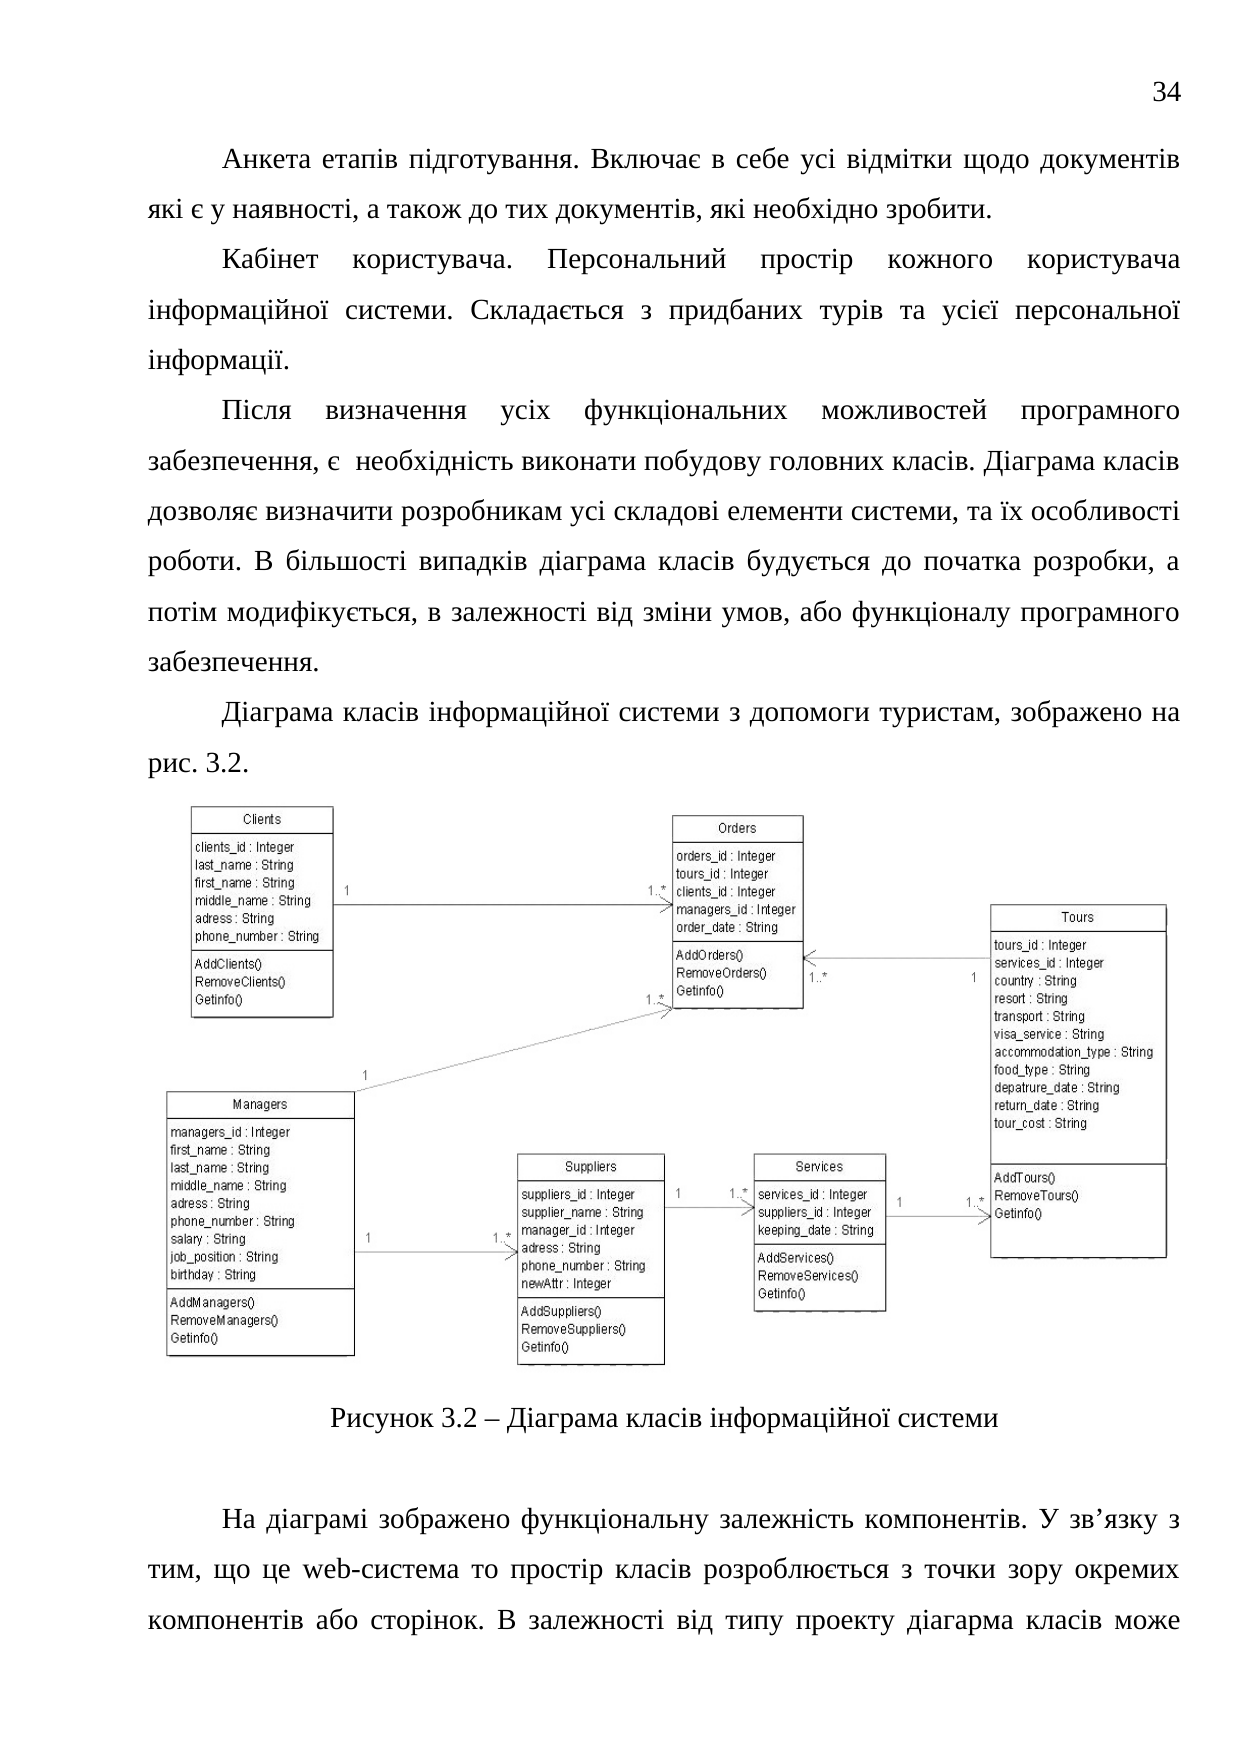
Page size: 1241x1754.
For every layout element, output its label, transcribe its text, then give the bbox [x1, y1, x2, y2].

text Діаграма класів інформаційної системи з допомоги туристам, зображено на рис. 3.2. [148, 694, 1181, 778]
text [148, 1501, 1181, 1635]
text Кабінет користувача. Персональний простір кожного користувача інформаційної системи. Складається з придбаних турів та усієї персональної інформації. [148, 242, 1181, 376]
text Рисунок 3.2 – Діаграма класів інформаційної системи [148, 1401, 1181, 1434]
text Анкета етапів підготування. Включає в себе усі відмітки щодо документів які є у наявності, а також до тих документів, які необхідно зробити. [148, 141, 1181, 225]
text Після визначення усіх функціональних можливостей програмного забезпечення, є необхідність виконати побудову головних класів. Діаграма класів дозволяє визначити розробникам усі складові елементи системи, та їх особливості роботи. В більшості випадків діаграма класів будується до початка розробки, а потім модифікується, в залежності від зміни умов, або функціоналу програмного забезпечення. [148, 392, 1181, 678]
picture [148, 795, 1181, 1384]
